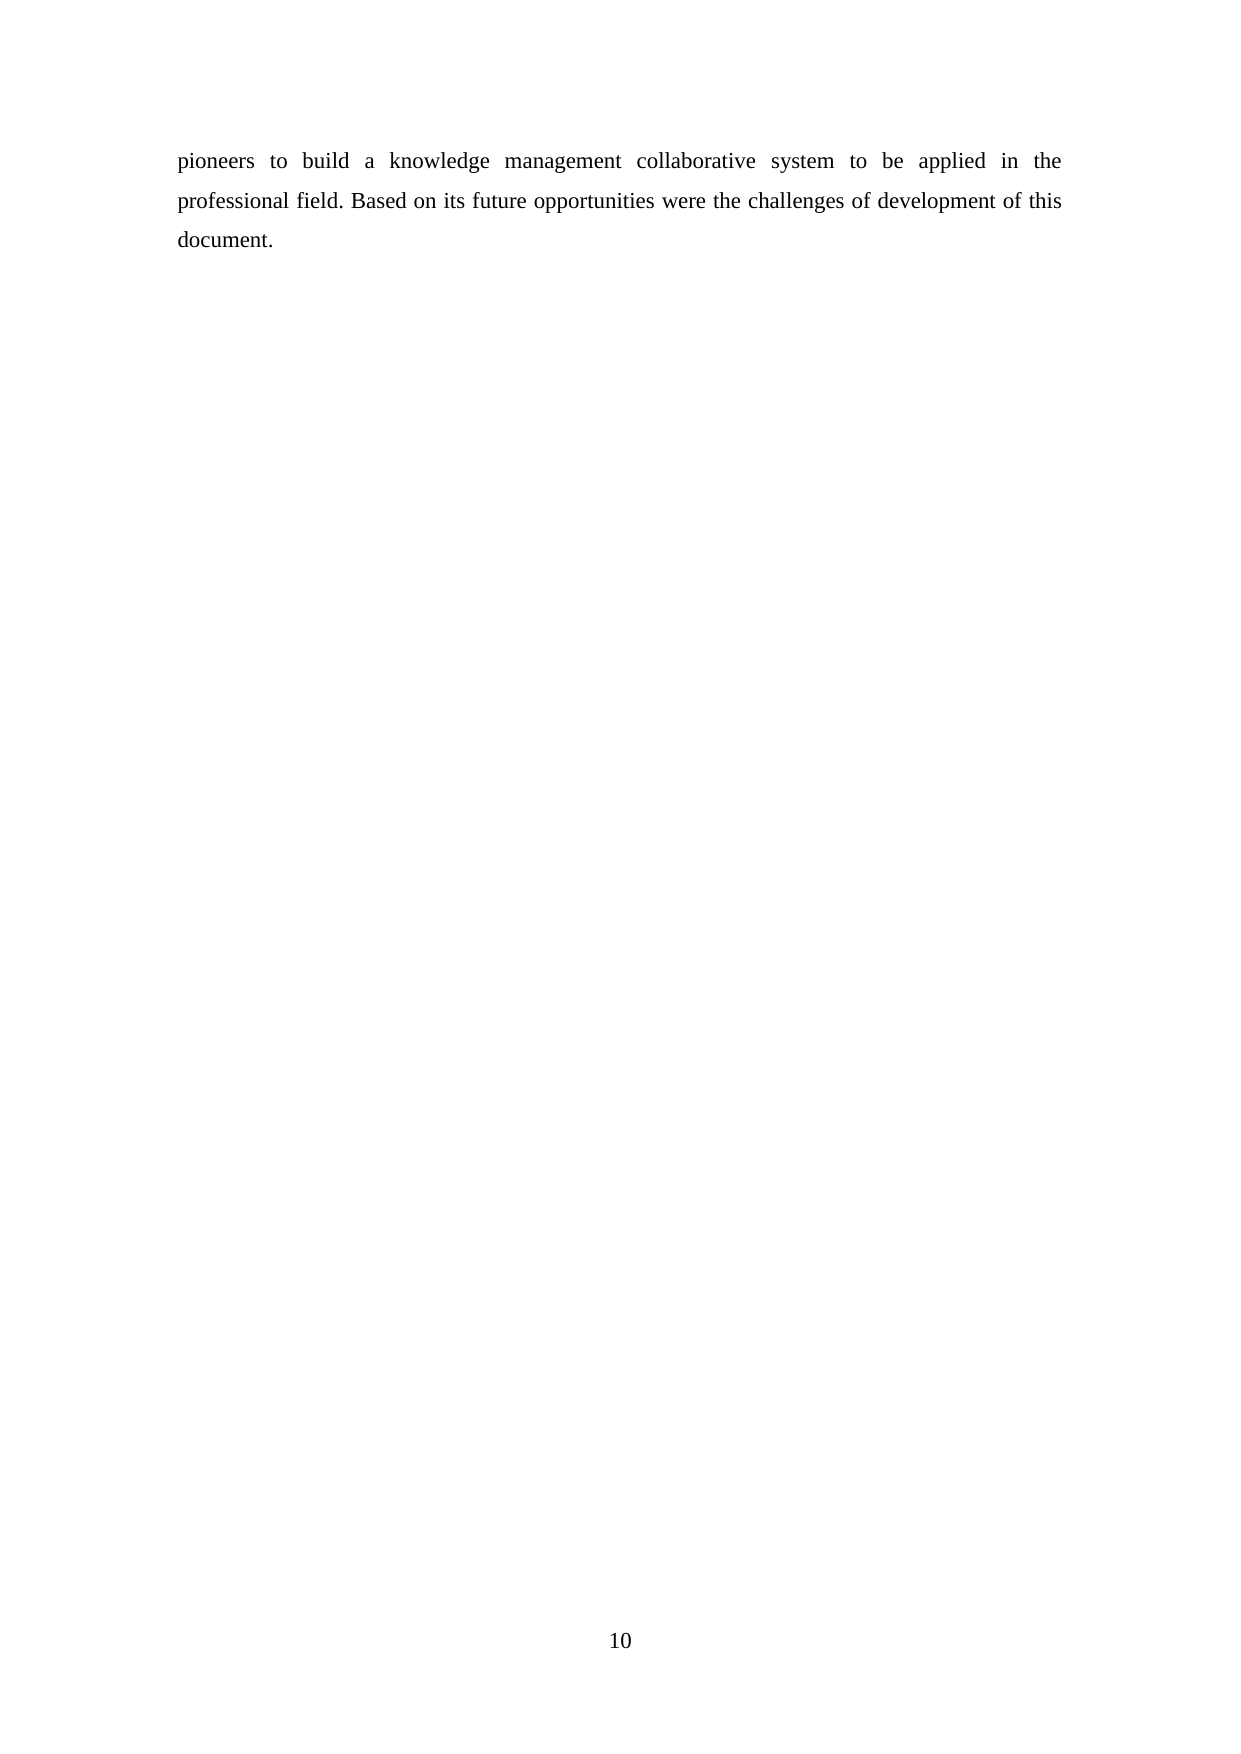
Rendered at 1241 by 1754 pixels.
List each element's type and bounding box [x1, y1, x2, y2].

text [177, 148, 1063, 253]
